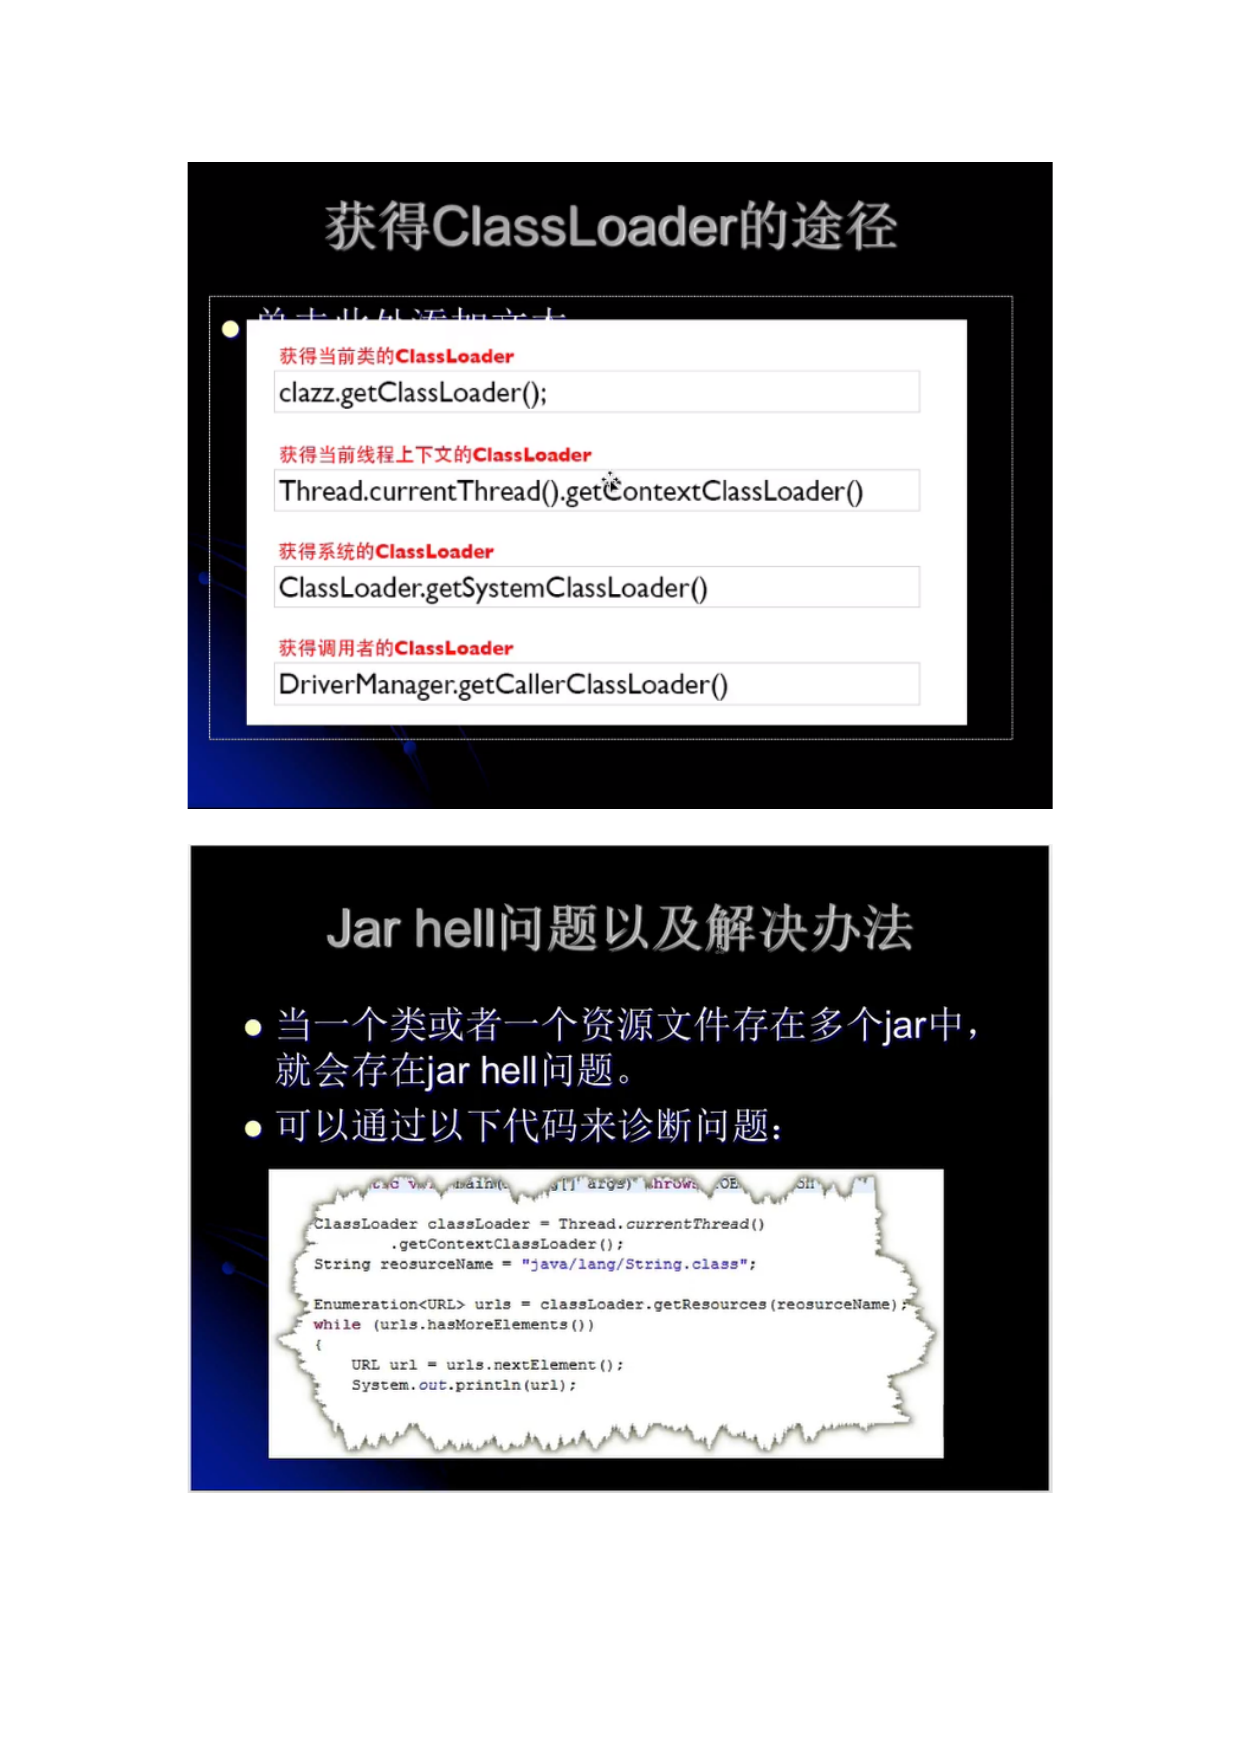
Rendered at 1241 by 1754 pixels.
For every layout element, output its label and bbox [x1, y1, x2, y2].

picture [187, 844, 1053, 1493]
picture [187, 162, 1053, 809]
